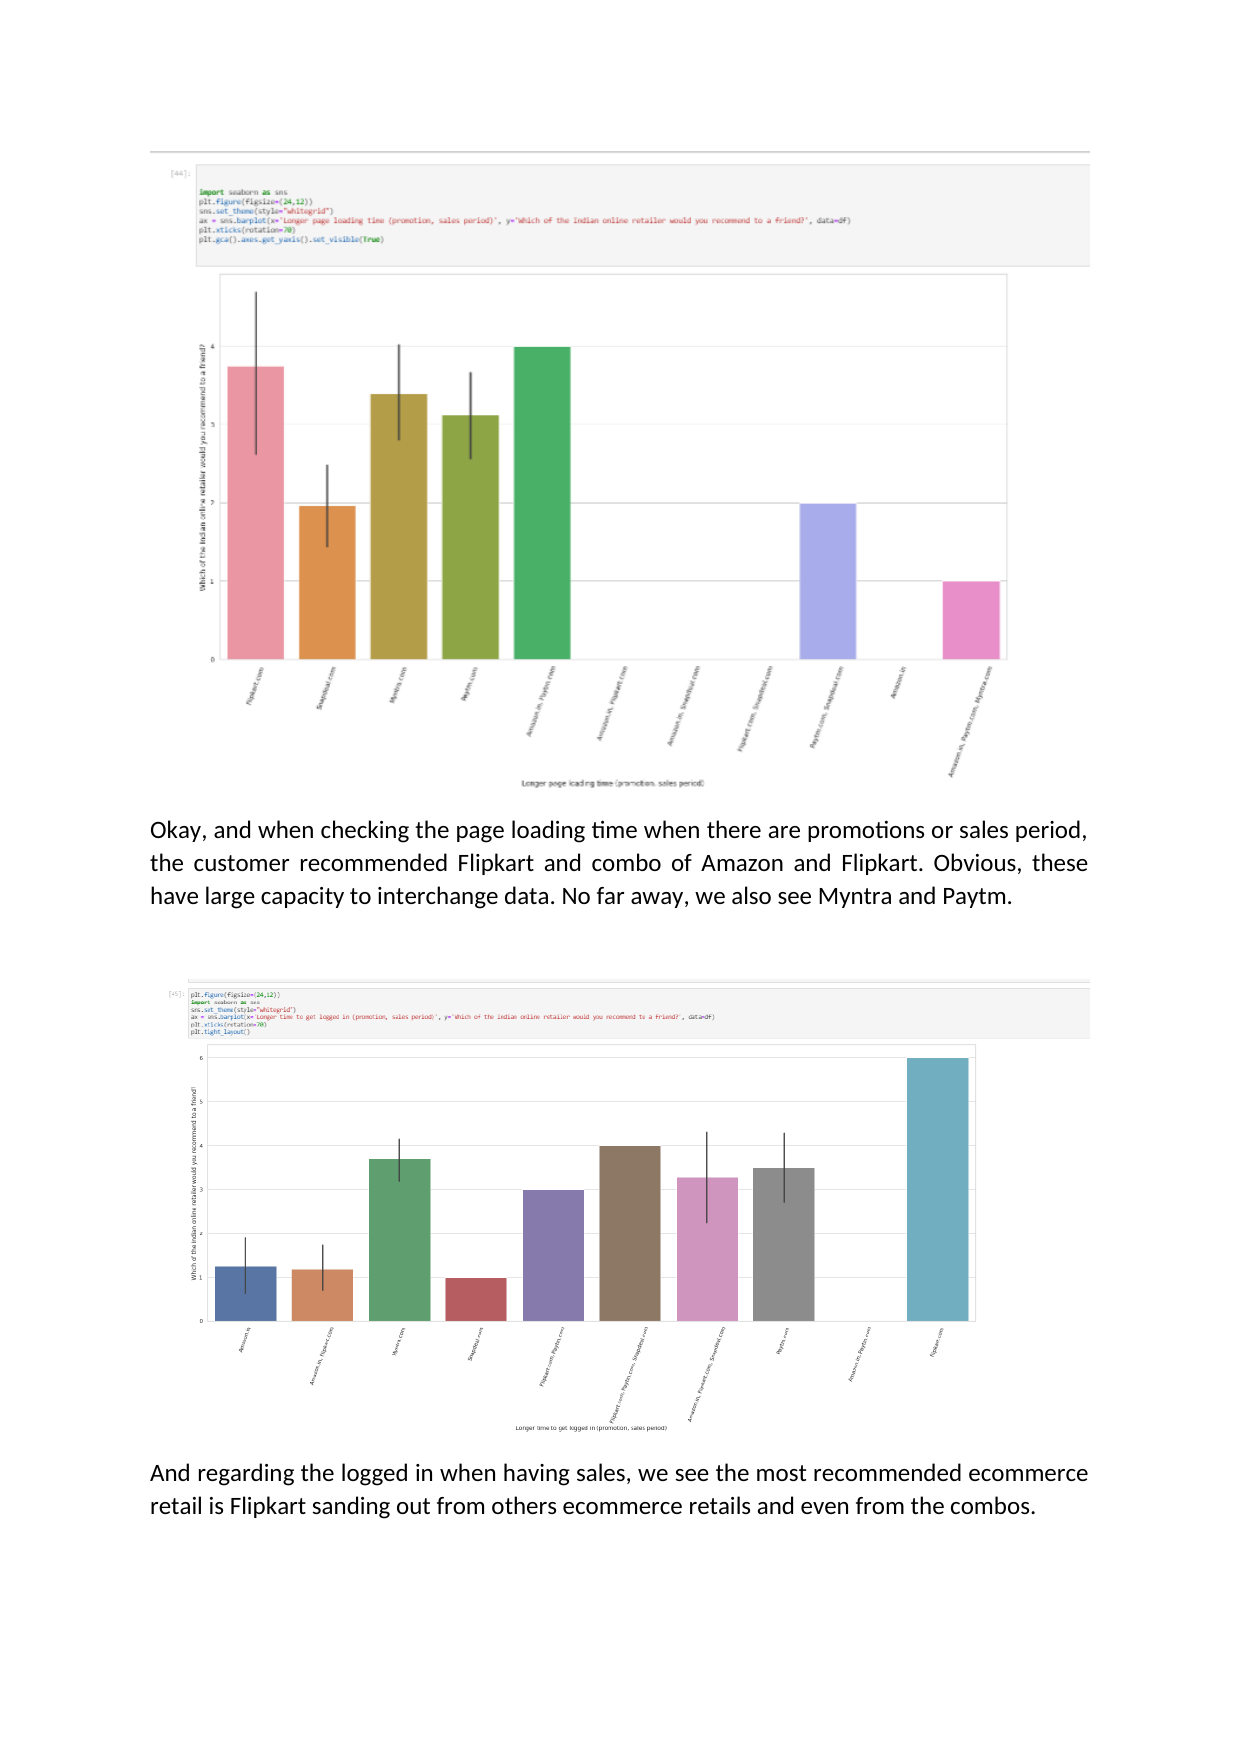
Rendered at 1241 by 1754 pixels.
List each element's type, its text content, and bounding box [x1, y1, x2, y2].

text And regarding the logged in when having sales, we see the most recommended ecommerce retail is Flipkart sanding out from others ecommerce retails and even from the combos. [150, 1457, 1090, 1521]
text Okay, and when checking the page loading time when there are promotions or sales period, the customer recommended Flipkart and combo of Amazon and Flipkart. Obvious, these have large capacity to interchange data. No far away, we also see Myntra and Paytm. [150, 814, 1090, 910]
picture [150, 150, 1091, 796]
picture [150, 979, 1091, 1439]
